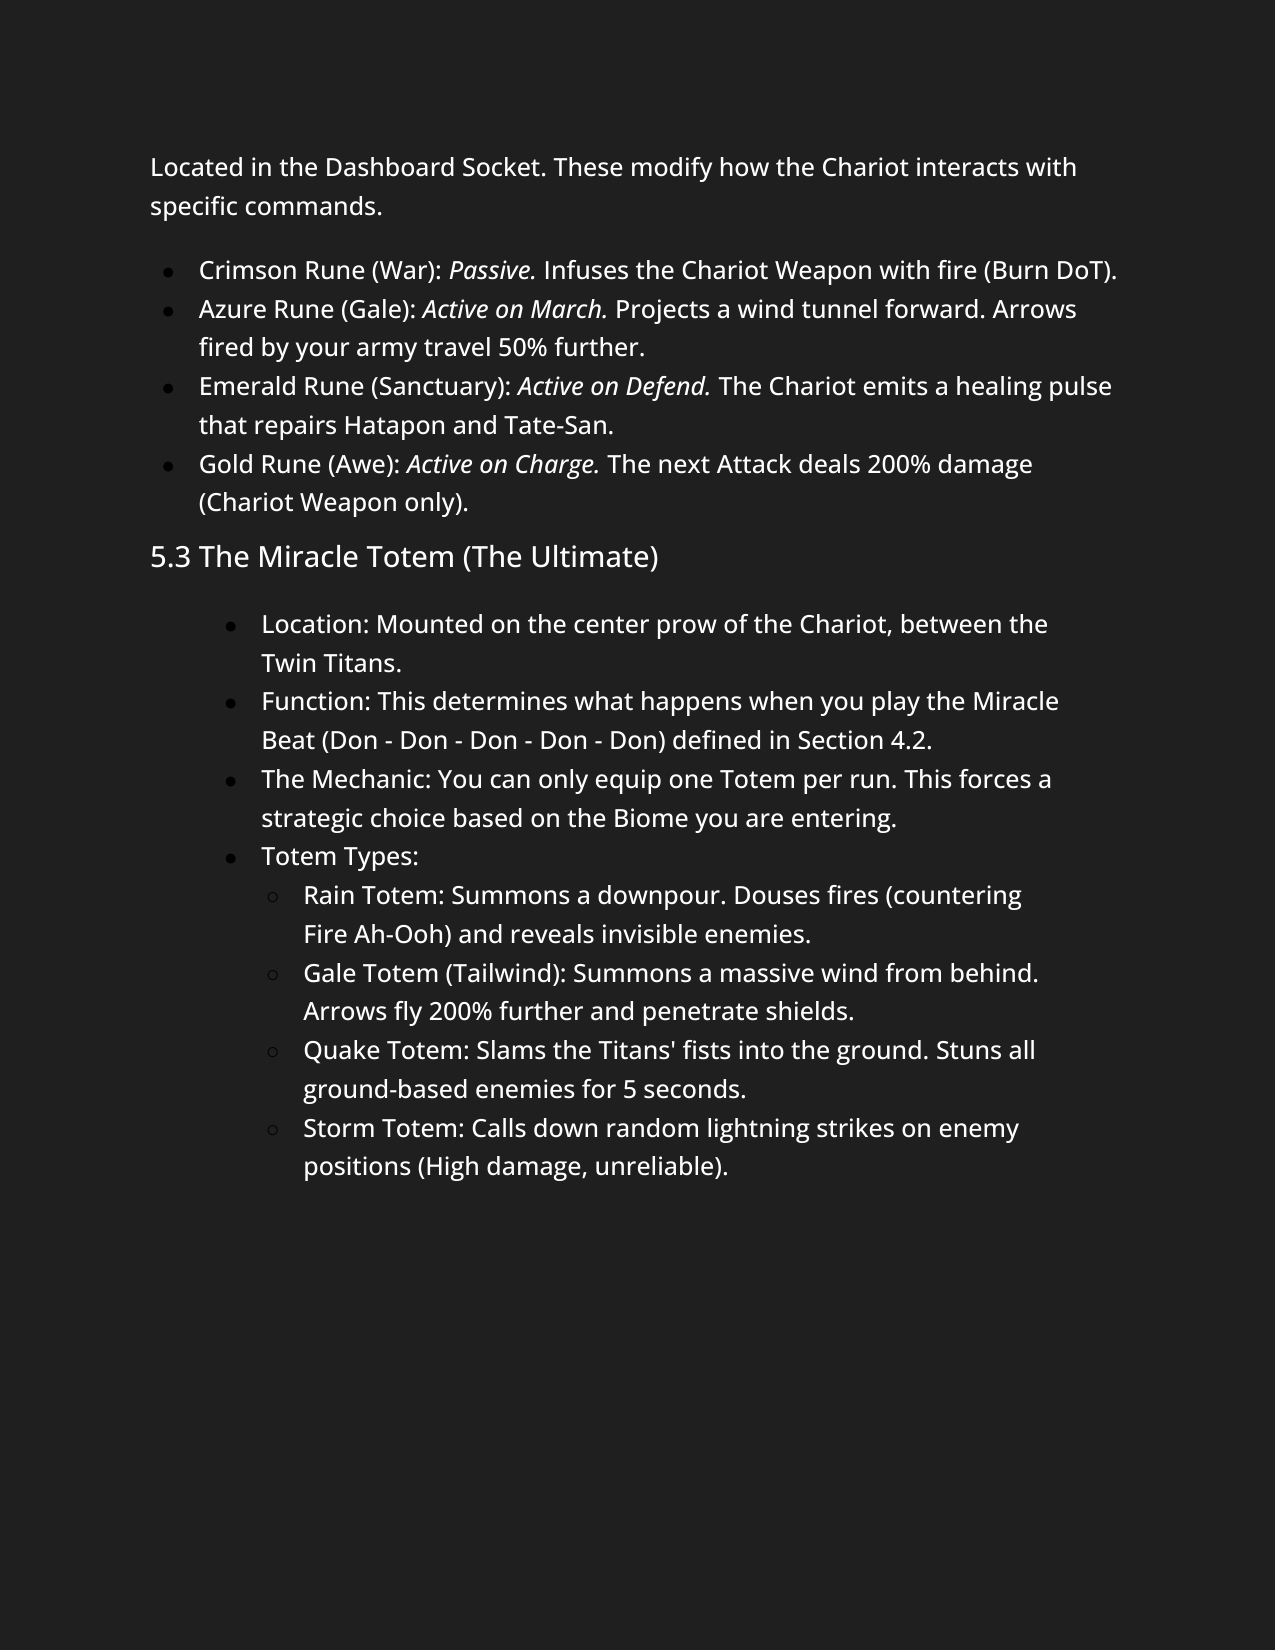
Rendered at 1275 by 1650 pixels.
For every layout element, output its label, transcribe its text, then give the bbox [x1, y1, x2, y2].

list Totem Types: [223, 839, 1062, 873]
subtitle 5.3 The Miracle Totem (The Ultimate) [150, 536, 1125, 576]
list Location: Mounted on the center prow of the Chariot, between the Twin Titans. [223, 606, 1062, 679]
list Gale Totem (Tailwind): Summons a massive wind from behind. Arrows fly 200% further and penetrate shields. [266, 955, 1062, 1028]
list Gold Rune (Awe): Active on Charge. The next Attack deals 200% damage (Chariot Weapon only). [161, 446, 1125, 519]
list Storm Totem: Calls down random lightning strikes on enemy positions (High damage, unreliable). [266, 1110, 1062, 1183]
list Azure Rune (Gale): Active on March. Projects a wind tunnel forward. Arrows fired by your army travel 50% further. [161, 291, 1125, 364]
list Emerald Rune (Sanctuary): Active on Defend. The Chariot emits a healing pulse that repairs Hatapon and Tate-San. [161, 369, 1125, 442]
text Located in the Dashboard Socket. These modify how the Chariot interacts with specific commands. [150, 150, 1125, 223]
list Function: This determines what happens when you play the Miracle Beat (Don - Don - Don - Don - Don) defined in Section 4.2. [223, 684, 1062, 757]
list Quake Totem: Slams the Titans' fists into the ground. Stuns all ground-based enemies for 5 seconds. [266, 1033, 1062, 1106]
list The Mechanic: You can only equip one Totem per run. This forces a strategic choice based on the Biome you are entering. [223, 761, 1062, 834]
list Crimson Rune (War): Passive. Infuses the Chariot Weapon with fire (Burn DoT). [161, 252, 1125, 287]
list Rain Totem: Summons a downpour. Douses fires (countering Fire Ah-Ooh) and reveals invisible enemies. [266, 878, 1062, 951]
